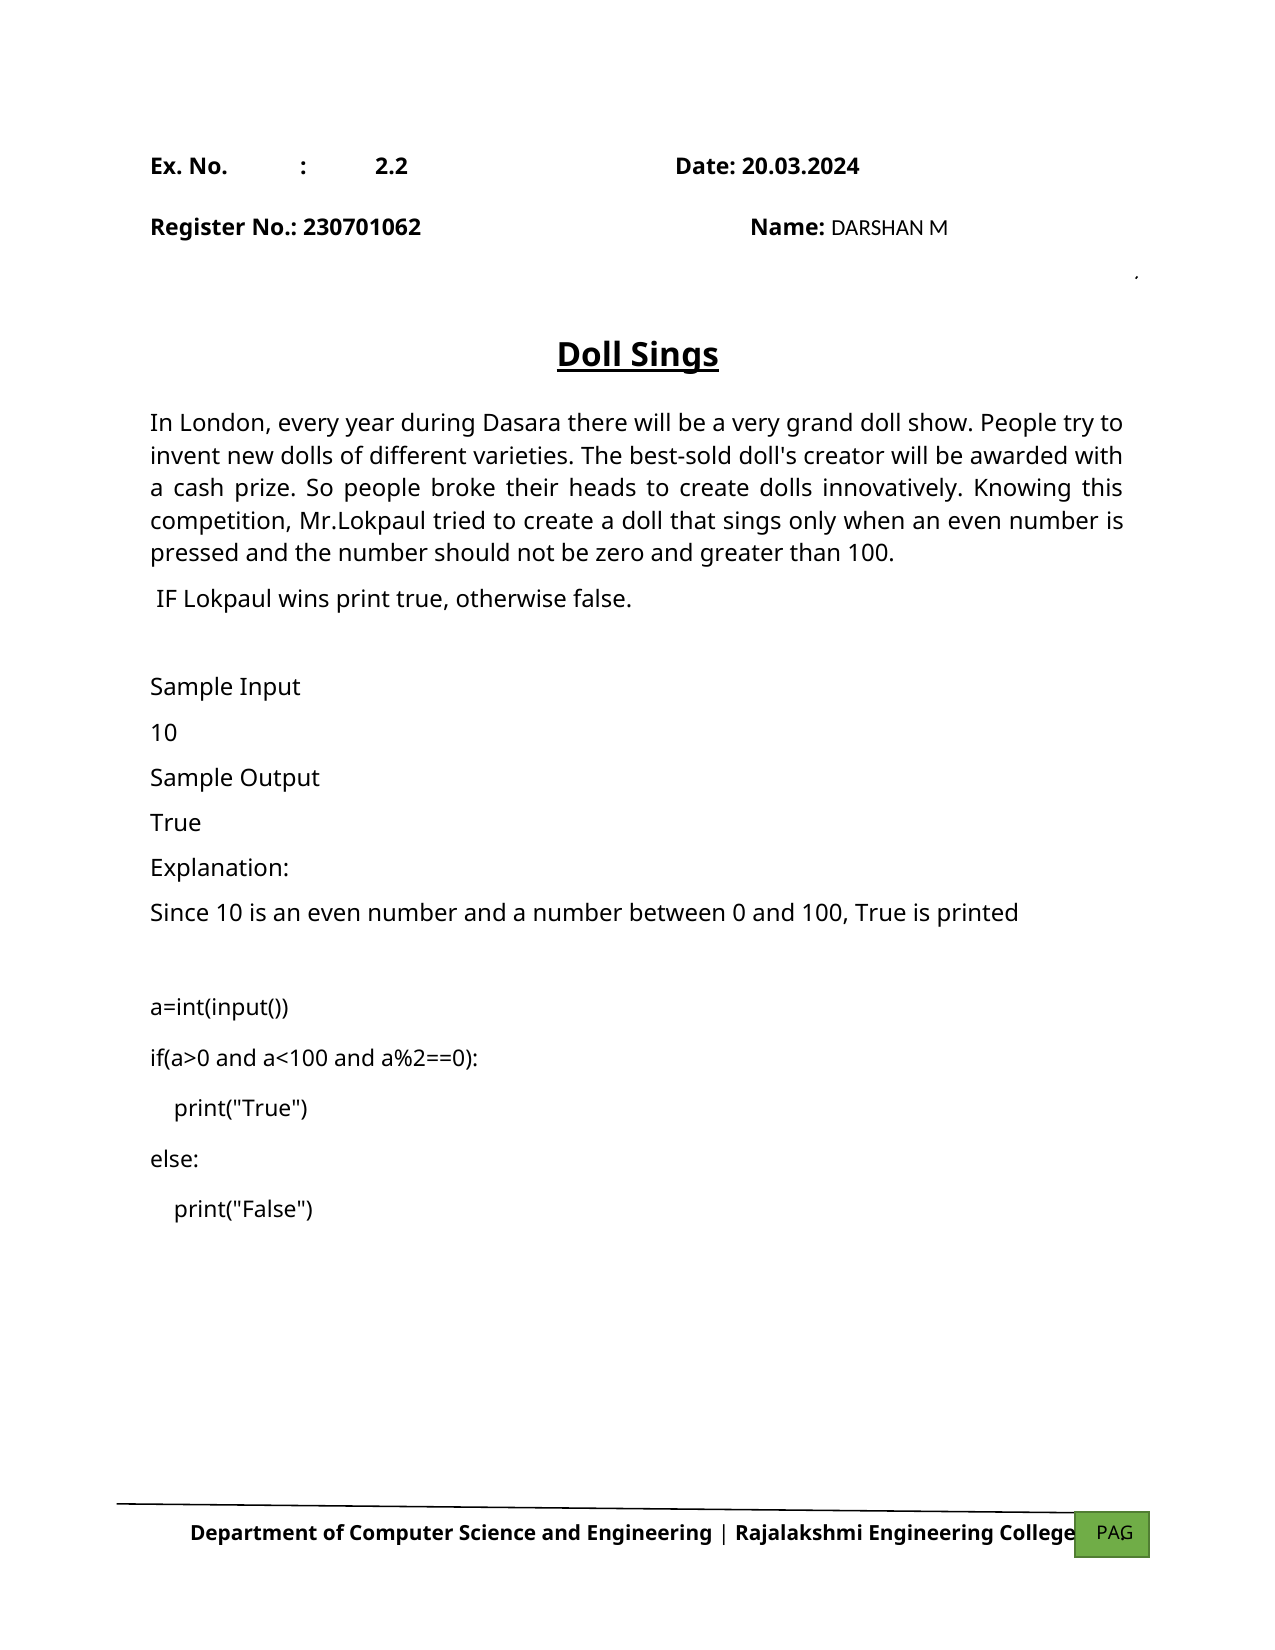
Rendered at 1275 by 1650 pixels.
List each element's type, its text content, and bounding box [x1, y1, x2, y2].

text print("False") [150, 1193, 1125, 1224]
text IF Lokpaul wins print true, otherwise false. [150, 581, 1125, 614]
text a=int(input()) [150, 991, 1125, 1022]
text Since 10 is an even number and a number between 0 and 100, True is printed [150, 896, 1125, 928]
text if(a>0 and a<100 and a%2==0): [150, 1042, 1125, 1073]
text Explanation: [150, 851, 1125, 883]
text Sample Output [150, 760, 1125, 793]
text In London, every year during Dasara there will be a very grand doll show. People try to invent new dolls of different varieties. The best-sold doll's creator will be awarded with a cash prize. So people broke their heads to create dolls innovatively. Knowing this competition, Mr.Lokpaul tried to create a doll that sings only when an even number is pressed and the number should not be zero and greater than 100. [150, 406, 1125, 569]
text 10 [150, 715, 1125, 748]
text True [150, 806, 1125, 838]
text else: [150, 1142, 1125, 1174]
text Doll Sings [150, 331, 1125, 377]
text Ex. No. : 2.2 Date: 20.03.2024 [150, 150, 1125, 181]
text print("True") [150, 1092, 1125, 1123]
text Sample Input [150, 670, 1125, 703]
text Register No.: 230701062 Name: DARSHAN M [150, 210, 1125, 242]
